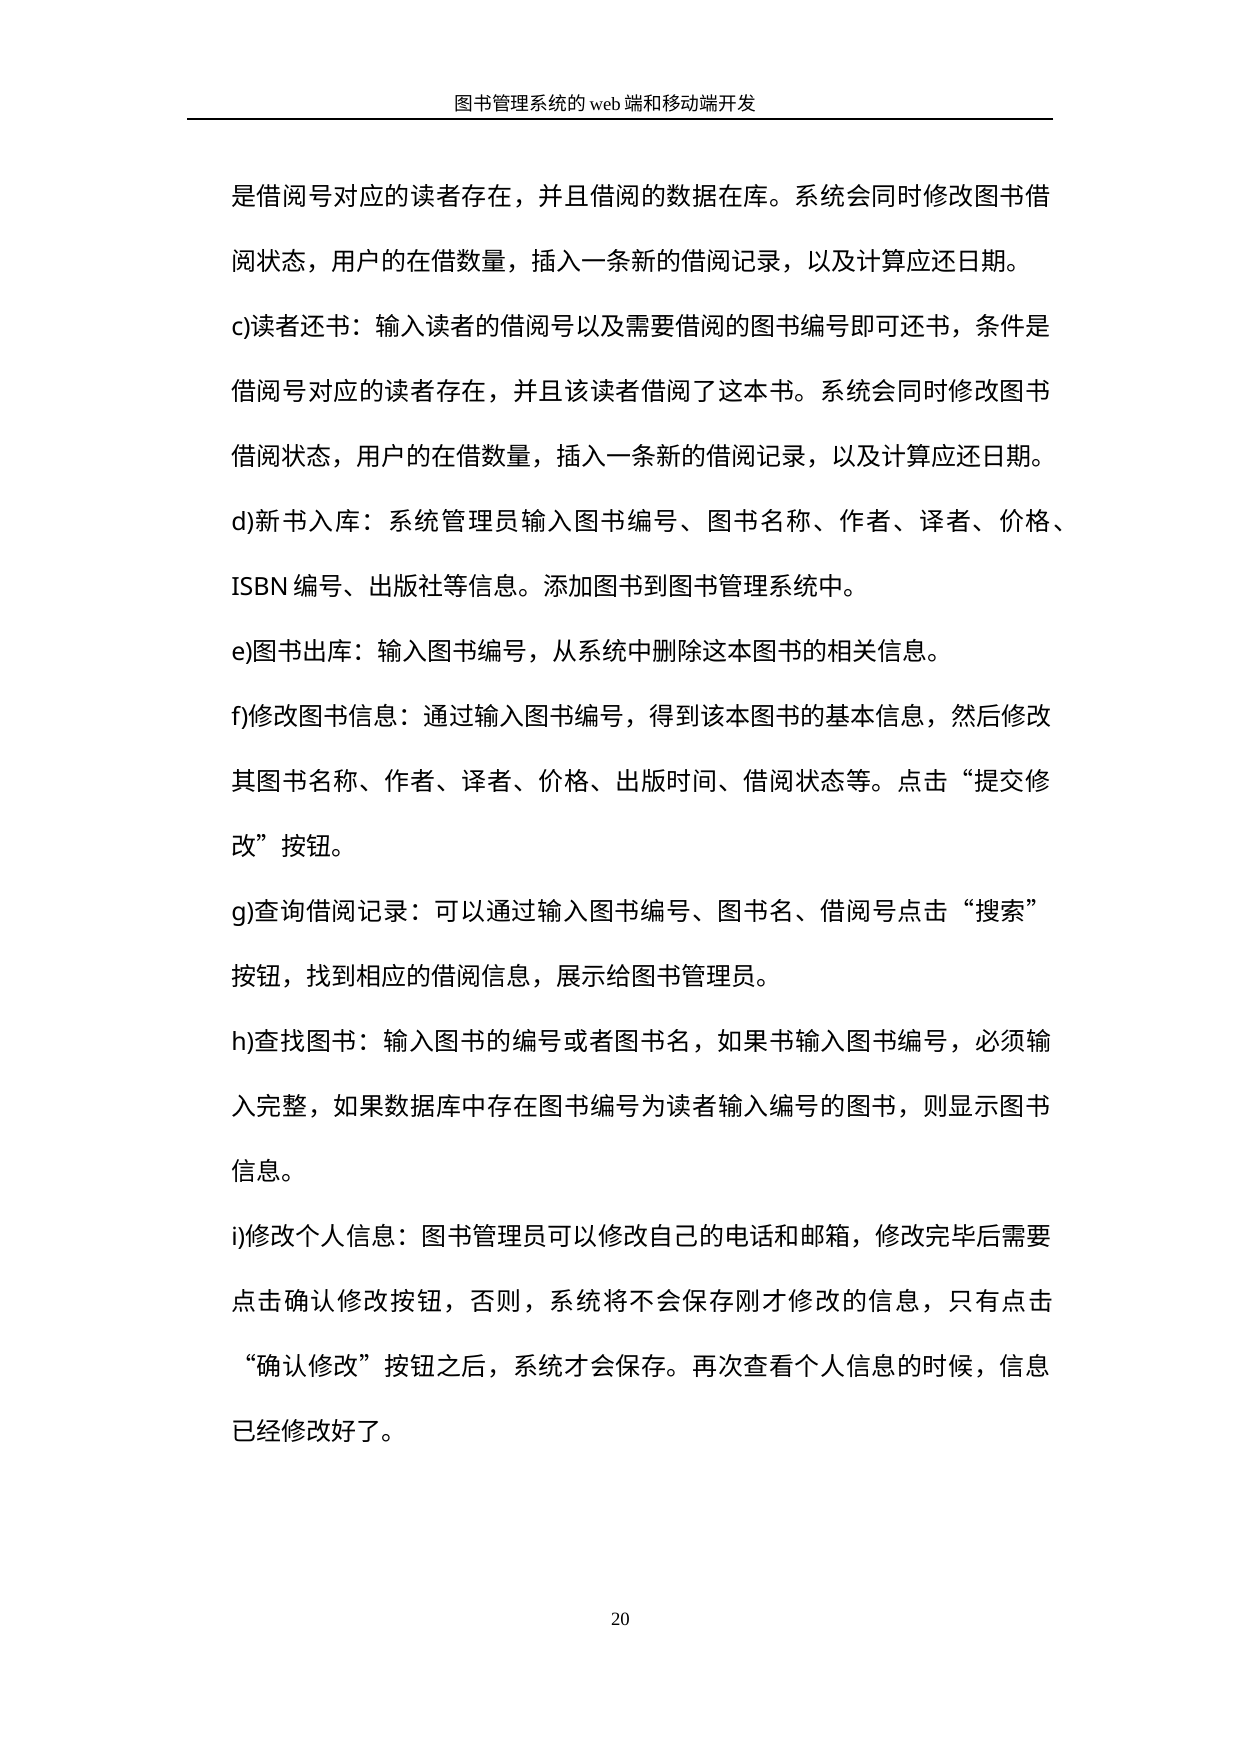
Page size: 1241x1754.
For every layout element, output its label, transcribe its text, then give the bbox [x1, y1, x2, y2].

text g)查询借阅记录：可以通过输入图书编号、图书名、借阅号点击“搜索”按钮，找到相应的借阅信息，展示给图书管理员。 [231, 877, 1053, 1007]
text e)图书出库：输入图书编号，从系统中删除这本图书的相关信息。 [231, 617, 1053, 682]
text f)修改图书信息：通过输入图书编号，得到该本图书的基本信息，然后修改其图书名称、作者、译者、价格、出版时间、借阅状态等。点击“提交修改”按钮。 [231, 682, 1053, 877]
text c)读者还书：输入读者的借阅号以及需要借阅的图书编号即可还书，条件是借阅号对应的读者存在，并且该读者借阅了这本书。系统会同时修改图书借阅状态，用户的在借数量，插入一条新的借阅记录，以及计算应还日期。 [231, 292, 1053, 487]
text d)新书入库：系统管理员输入图书编号、图书名称、作者、译者、价格、ISBN编号、出版社等信息。添加图书到图书管理系统中。 [231, 487, 1053, 617]
text i)修改个人信息：图书管理员可以修改自己的电话和邮箱，修改完毕后需要点击确认修改按钮，否则，系统将不会保存刚才修改的信息，只有点击“确认修改”按钮之后，系统才会保存。再次查看个人信息的时候，信息已经修改好了。 [231, 1202, 1053, 1462]
text h)查找图书：输入图书的编号或者图书名，如果书输入图书编号，必须输入完整，如果数据库中存在图书编号为读者输入编号的图书，则显示图书信息。 [231, 1007, 1053, 1202]
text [231, 162, 1053, 292]
